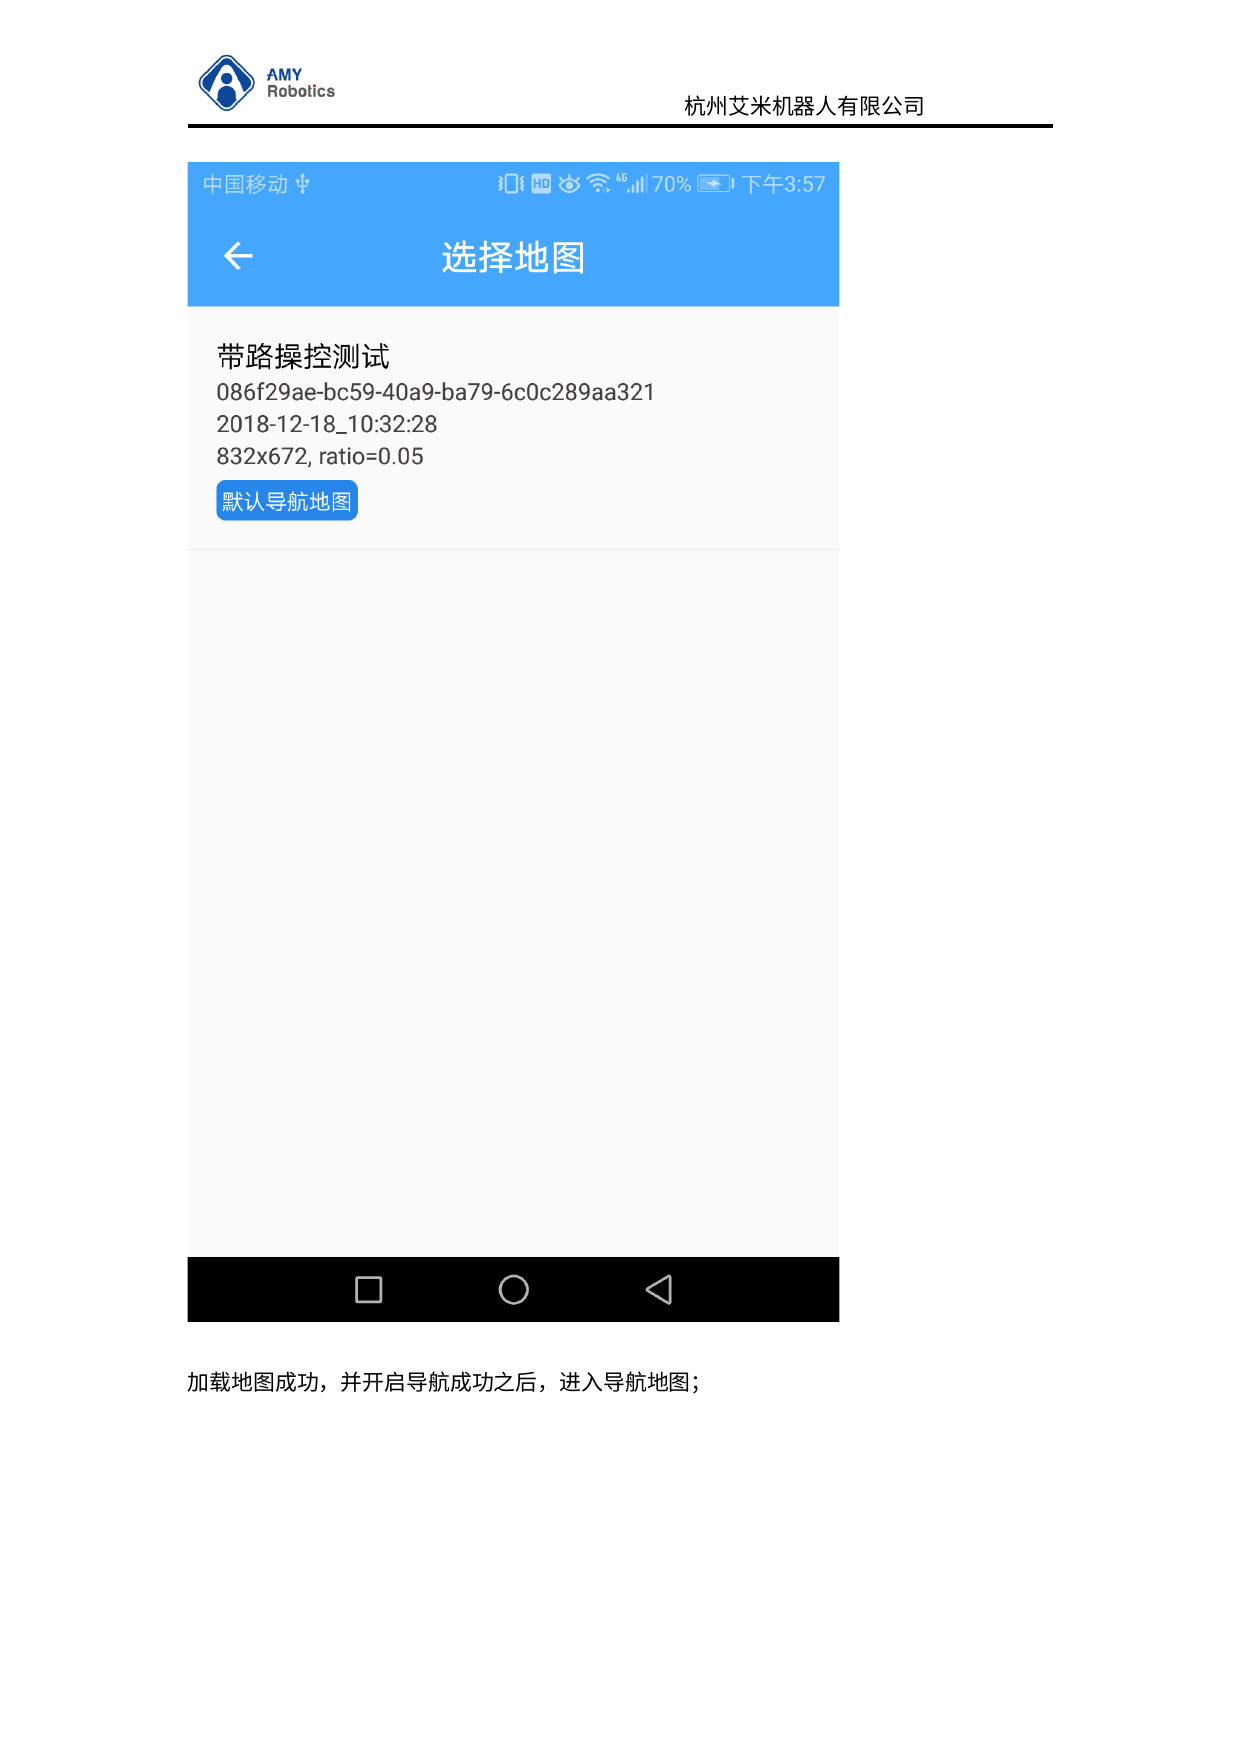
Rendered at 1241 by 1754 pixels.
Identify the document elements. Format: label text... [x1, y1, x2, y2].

text 加载地图成功，并开启导航成功之后，进入导航地图； [187, 1364, 1053, 1397]
picture [187, 162, 840, 1322]
picture [196, 53, 337, 112]
